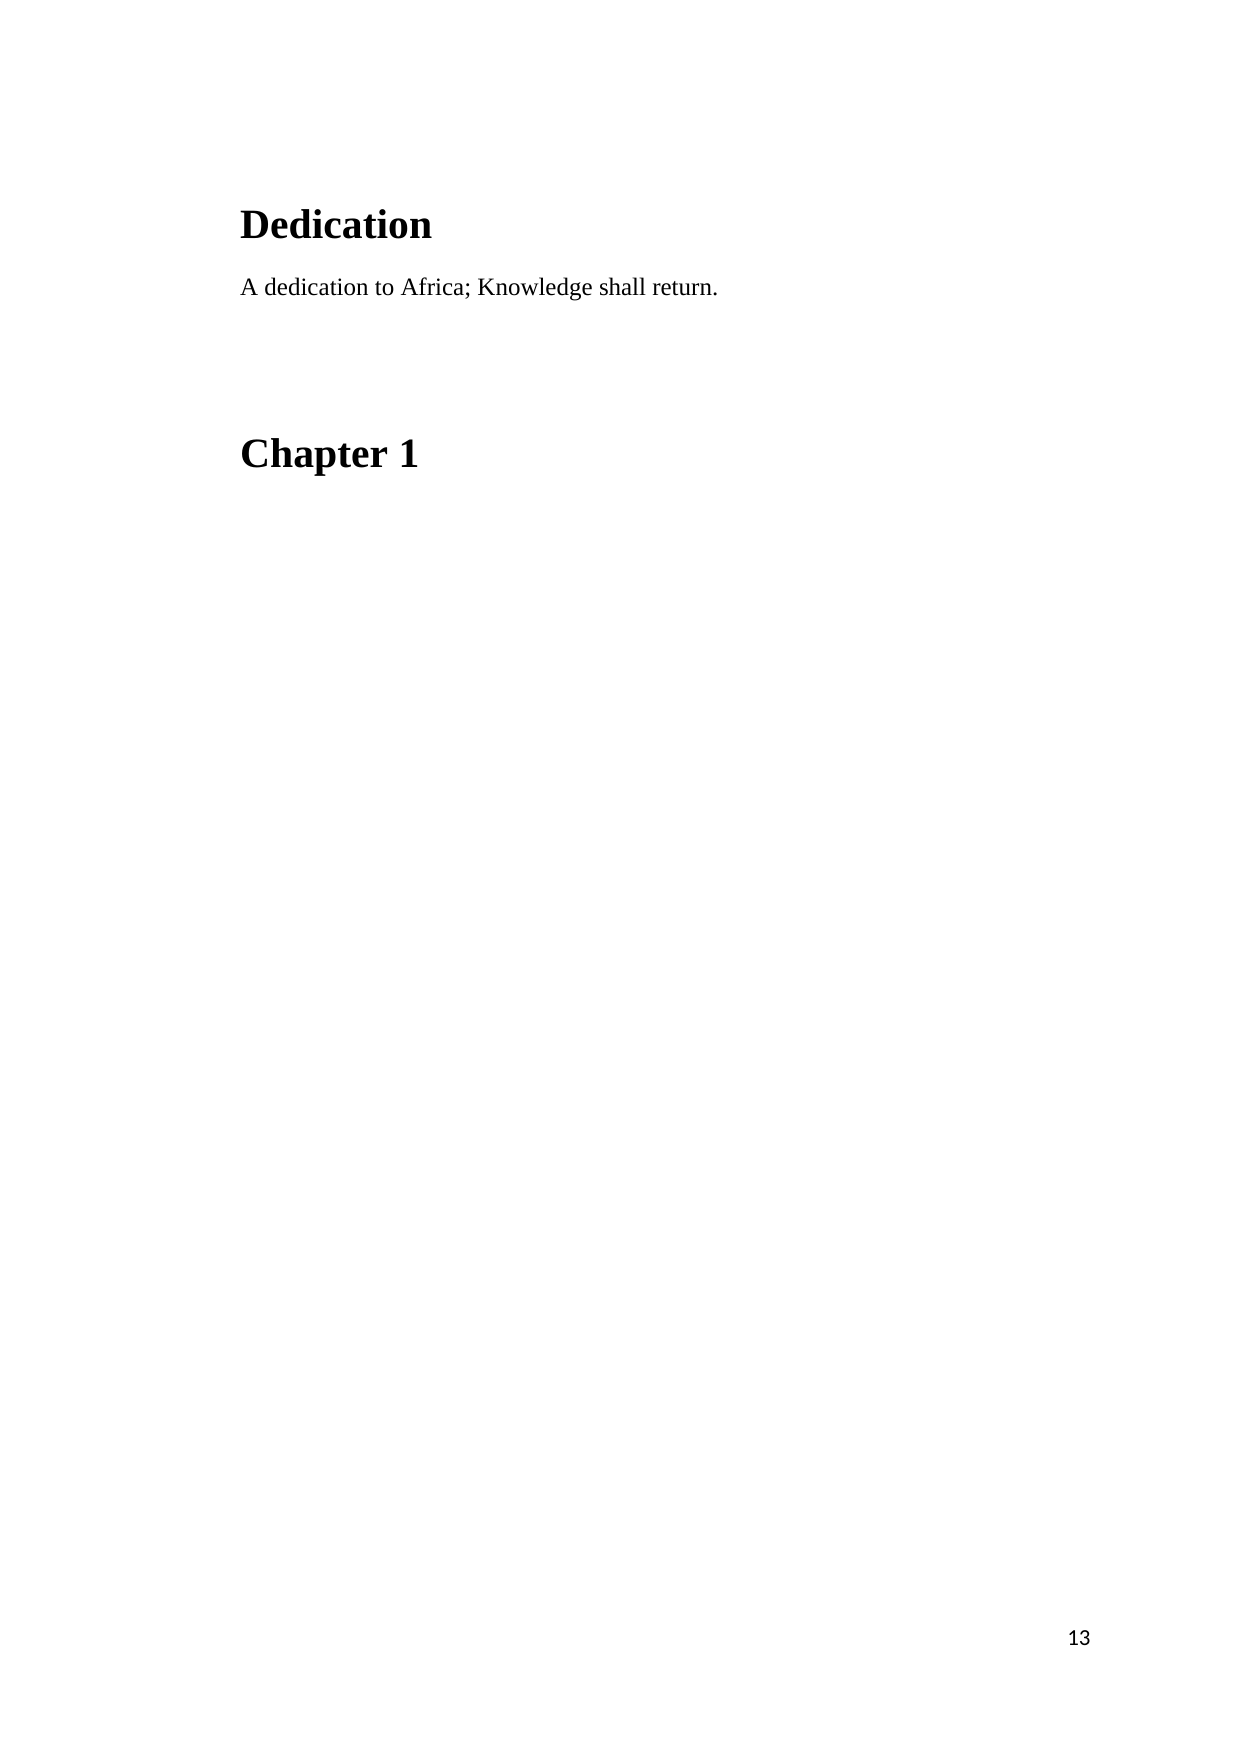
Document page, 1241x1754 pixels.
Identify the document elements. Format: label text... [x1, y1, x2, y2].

subtitle Dedication [240, 200, 1090, 248]
text A dedication to Africa; Knowledge shall return. [240, 272, 1090, 301]
